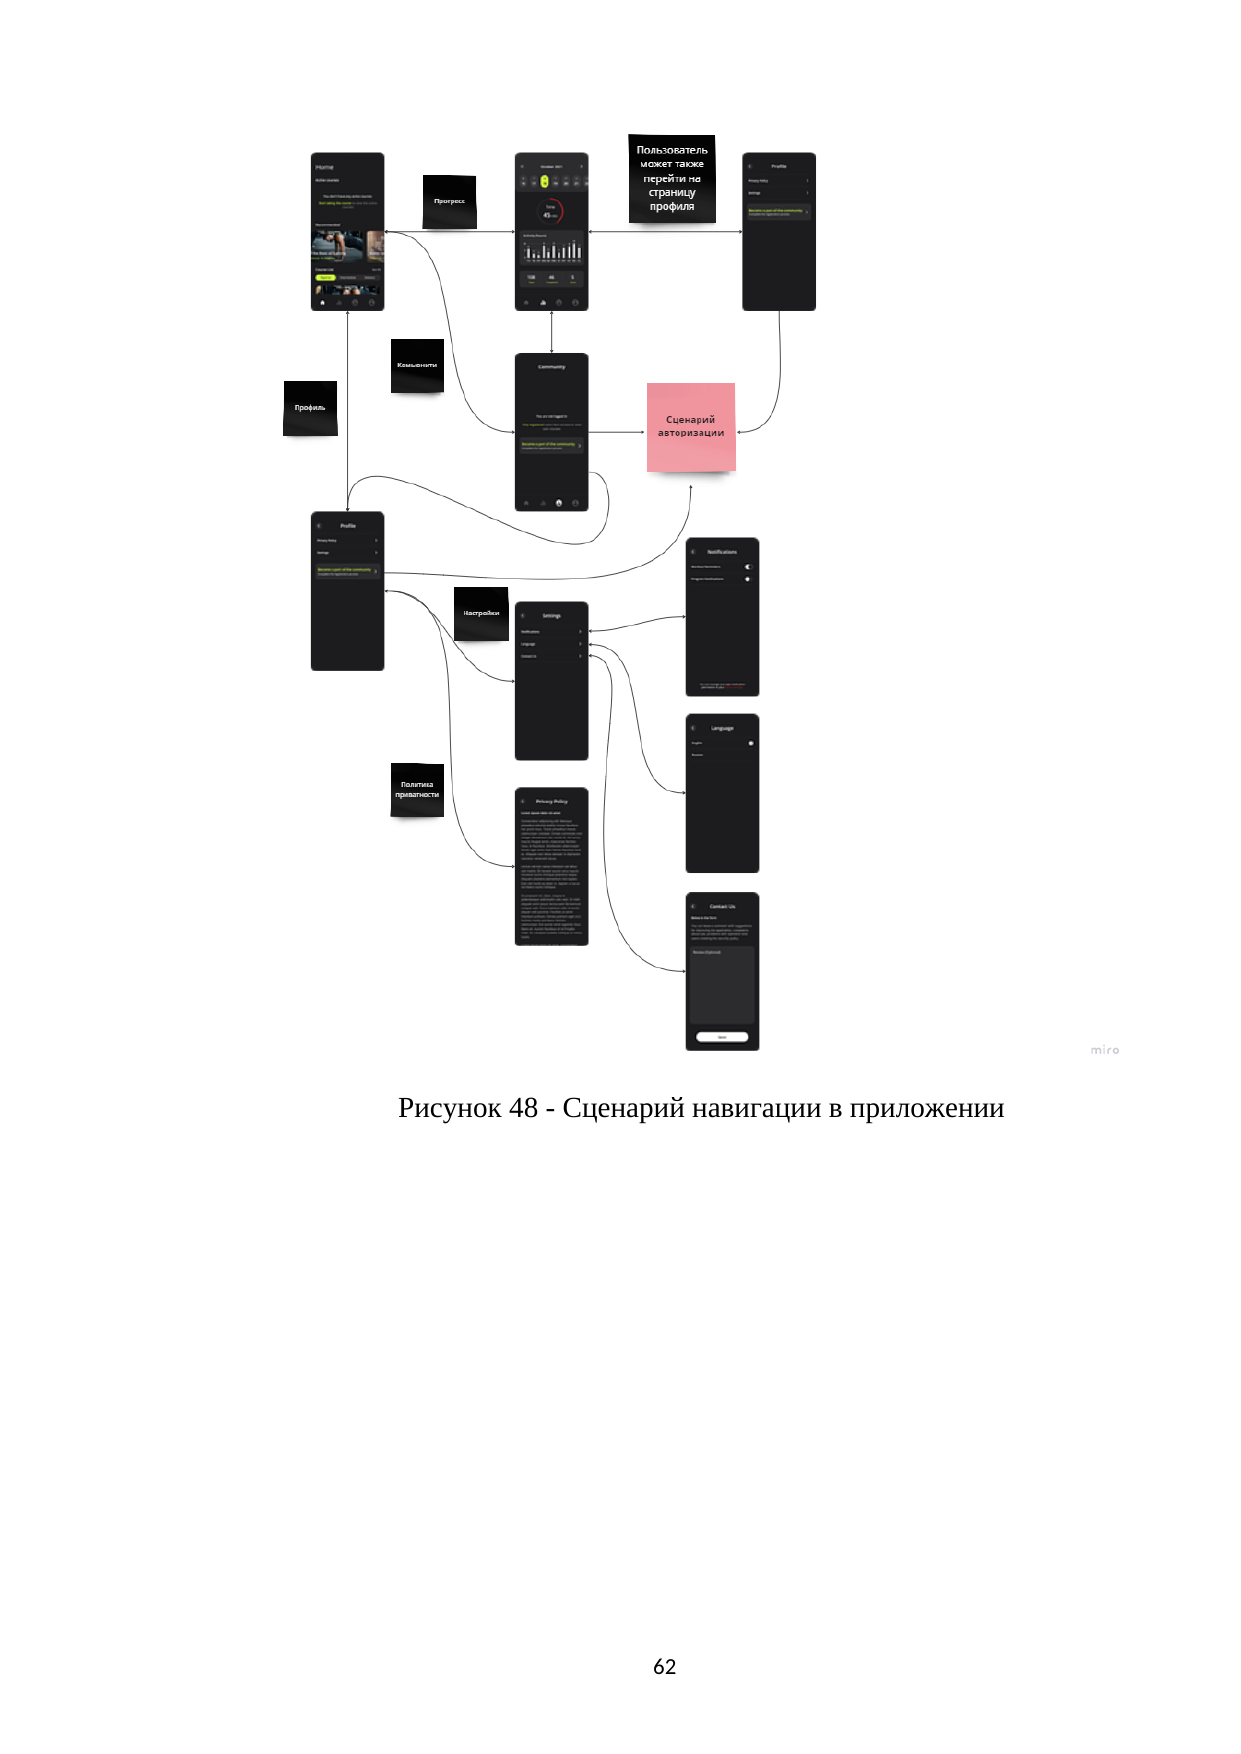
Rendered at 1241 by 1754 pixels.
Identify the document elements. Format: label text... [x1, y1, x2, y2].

picture [251, 118, 1139, 1074]
